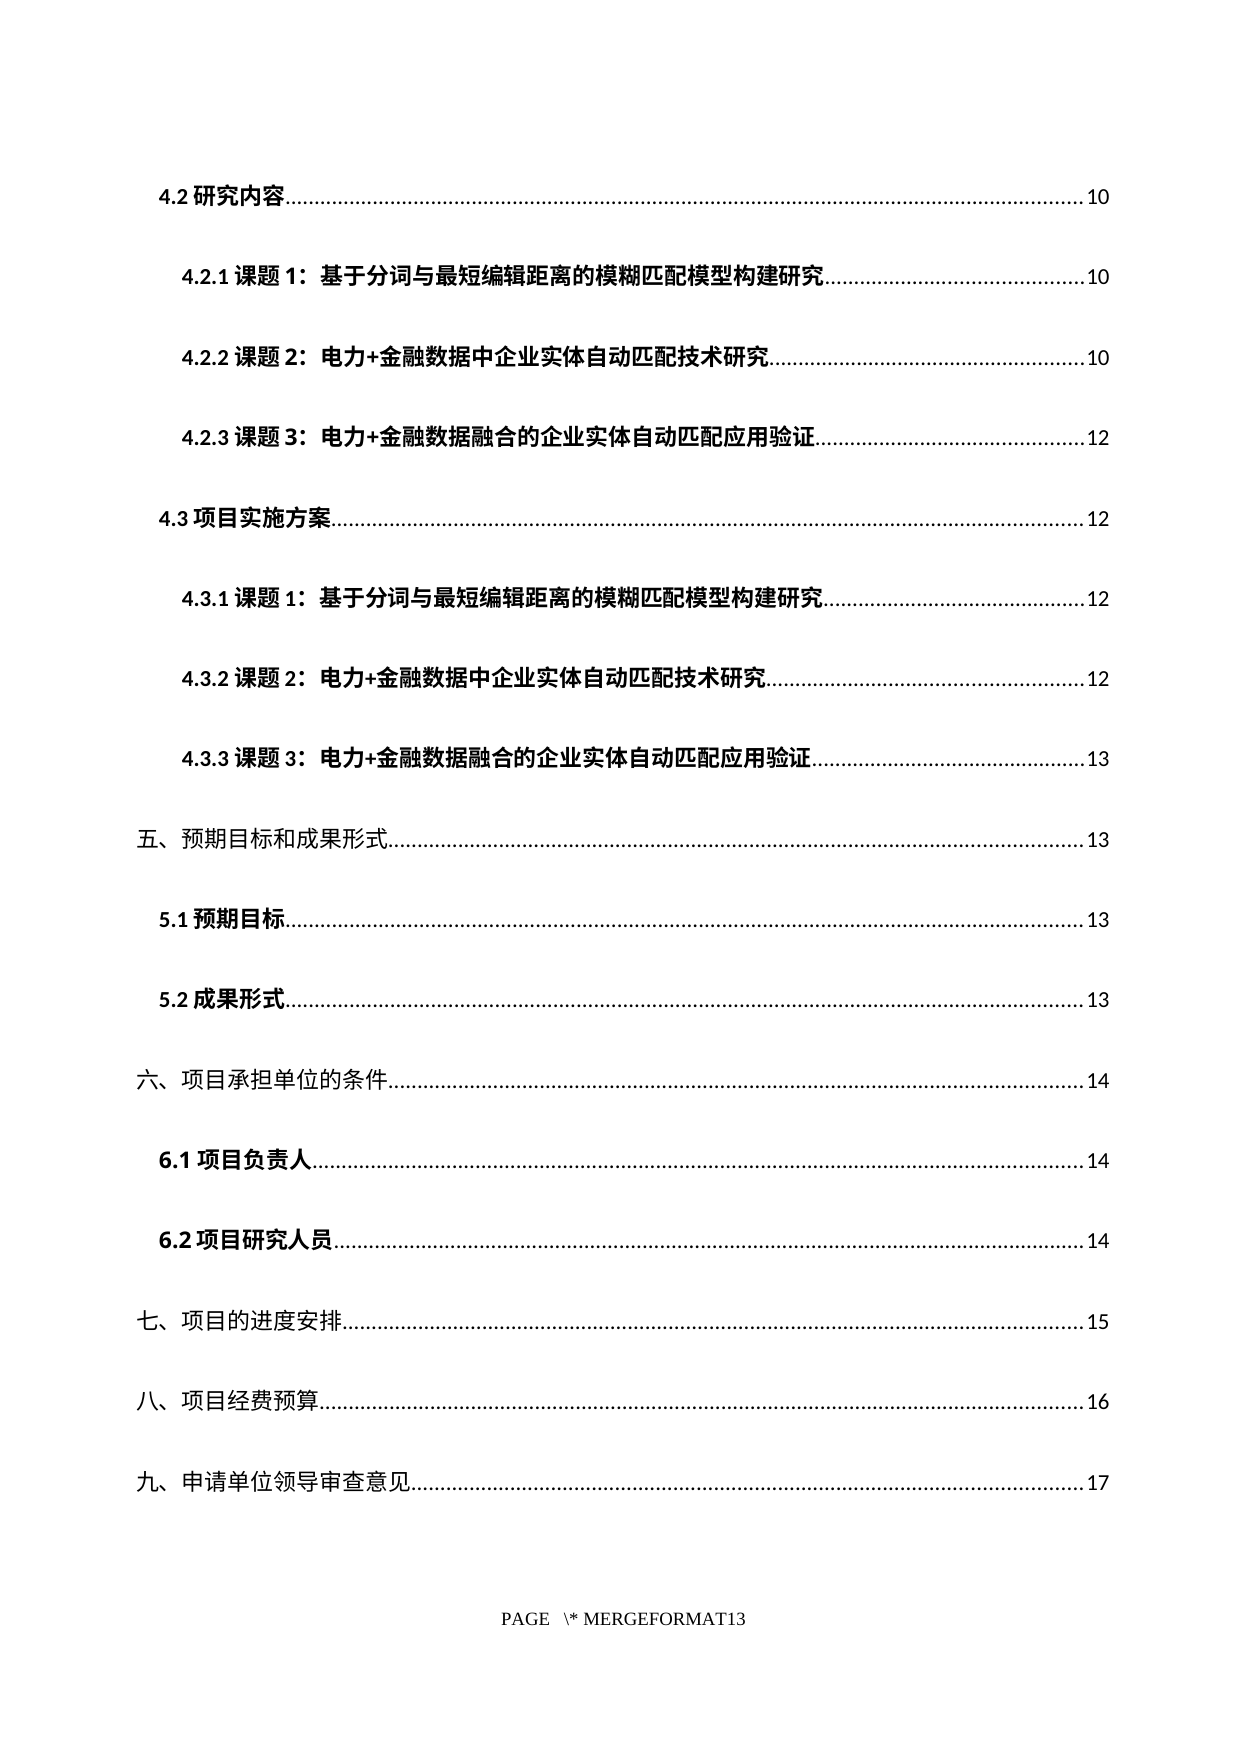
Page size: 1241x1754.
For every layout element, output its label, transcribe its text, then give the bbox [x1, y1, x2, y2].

text 六、项目承担单位的条件 14 [136, 1046, 1110, 1111]
text 6.2项目研究人员 14 [159, 1206, 1110, 1271]
text 4.3 项目实施方案 12 [159, 483, 1110, 548]
text 七、项目的进度安排 15 [136, 1287, 1110, 1352]
text 五、预期目标和成果形式 13 [136, 805, 1110, 870]
text 5.1 预期目标 13 [159, 885, 1110, 950]
text 6.1 项目负责人 14 [159, 1126, 1110, 1191]
text 九、申请单位领导审查意见 17 [136, 1447, 1110, 1512]
text 4.3.2 课题2：电力+金融数据中企业实体自动匹配技术研究 12 [182, 644, 1110, 709]
text 5.2 成果形式 13 [159, 965, 1110, 1030]
text 4.3.3 课题3：电力+金融数据融合的企业实体自动匹配应用验证 13 [182, 724, 1110, 789]
text 4.2.1 课题1：基于分词与最短编辑距离的模糊匹配模型构建研究 10 [182, 242, 1110, 307]
text 4.2.2 课题2：电力+金融数据中企业实体自动匹配技术研究 10 [182, 323, 1110, 388]
text 4.2.3 课题3：电力+金融数据融合的企业实体自动匹配应用验证 12 [182, 403, 1110, 468]
text 八、项目经费预算 16 [136, 1367, 1110, 1432]
text 4.3.1 课题1：基于分词与最短编辑距离的模糊匹配模型构建研究 12 [182, 564, 1110, 629]
text 4.2 研究内容 10 [159, 162, 1110, 227]
